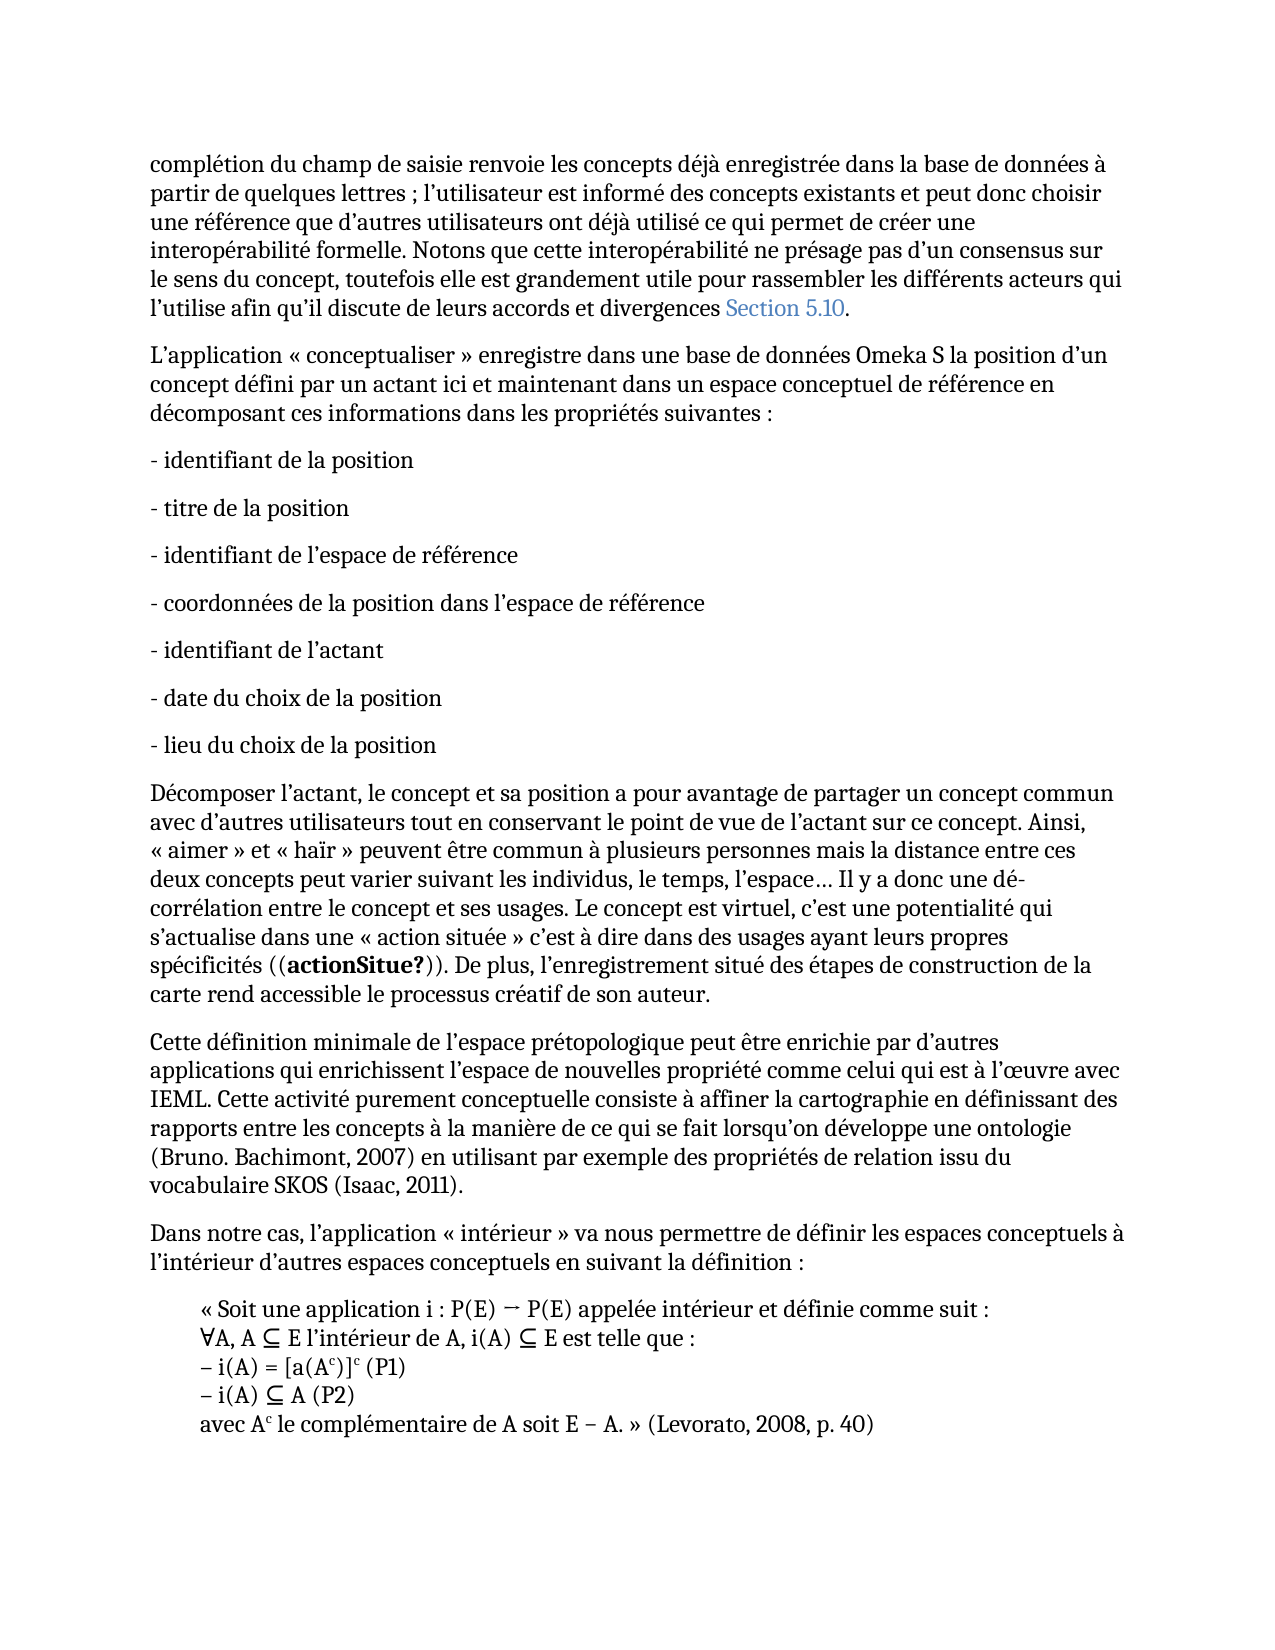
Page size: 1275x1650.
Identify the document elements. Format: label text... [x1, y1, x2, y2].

text « Soit une application i : P(E) → P(E) appelée intérieur et définie comme suit : ∀A, A ⊆ E l’intérieur de A, i(A) ⊆ E est telle que : – i(A) = [a(Ac)]c (P1) – i(A) ⊆ A (P2) avec Ac le complémentaire de A soit E − A. » (Levorato, 2008, p. 40) [200, 1295, 1075, 1439]
text Cette définition minimale de l’espace prétopologique peut être enrichie par d’autres applications qui enrichissent l’espace de nouvelles propriété comme celui qui est à l’œuvre avec IEML. Cette activité purement conceptuelle consiste à affiner la cartographie en définissant des rapports entre les concepts à la manière de ce qui se fait lorsqu’on développe une ontologie (Bruno. Bachimont, 2007) en utilisant par exemple des propriétés de relation issu du vocabulaire SKOS (Isaac, 2011). [150, 1027, 1125, 1200]
text - date du choix de la position [150, 684, 1125, 712]
text L’application « conceptualiser » enregistre dans une base de données Omeka S la position d’un concept défini par un actant ici et maintenant dans un espace conceptuel de référence en décomposant ces informations dans les propriétés suivantes : [150, 341, 1125, 427]
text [150, 150, 1125, 322]
text - identifiant de l’espace de référence [150, 541, 1125, 570]
text - identifiant de l’actant [150, 636, 1125, 665]
text - coordonnées de la position dans l’espace de référence [150, 589, 1125, 617]
text - lieu du choix de la position [150, 731, 1125, 760]
text Dans notre cas, l’application « intérieur » va nous permettre de définir les espaces conceptuels à l’intérieur d’autres espaces conceptuels en suivant la définition : [150, 1219, 1125, 1276]
text - titre de la position [150, 494, 1125, 522]
text Décomposer l’actant, le concept et sa position a pour avantage de partager un concept commun avec d’autres utilisateurs tout en conservant le point de vue de l’actant sur ce concept. Ainsi, « aimer » et « haïr » peuvent être commun à plusieurs personnes mais la distance entre ces deux concepts peut varier suivant les individus, le temps, l’espace… Il y a donc une dé-corrélation entre le concept et ses usages. Le concept est virtuel, c’est une potentialité qui s’actualise dans une « action située » c’est à dire dans des usages ayant leurs propres spécificités ((actionSitue?)). De plus, l’enregistrement situé des étapes de construction de la carte rend accessible le processus créatif de son auteur. [150, 779, 1125, 1009]
text - identifiant de la position [150, 446, 1125, 475]
